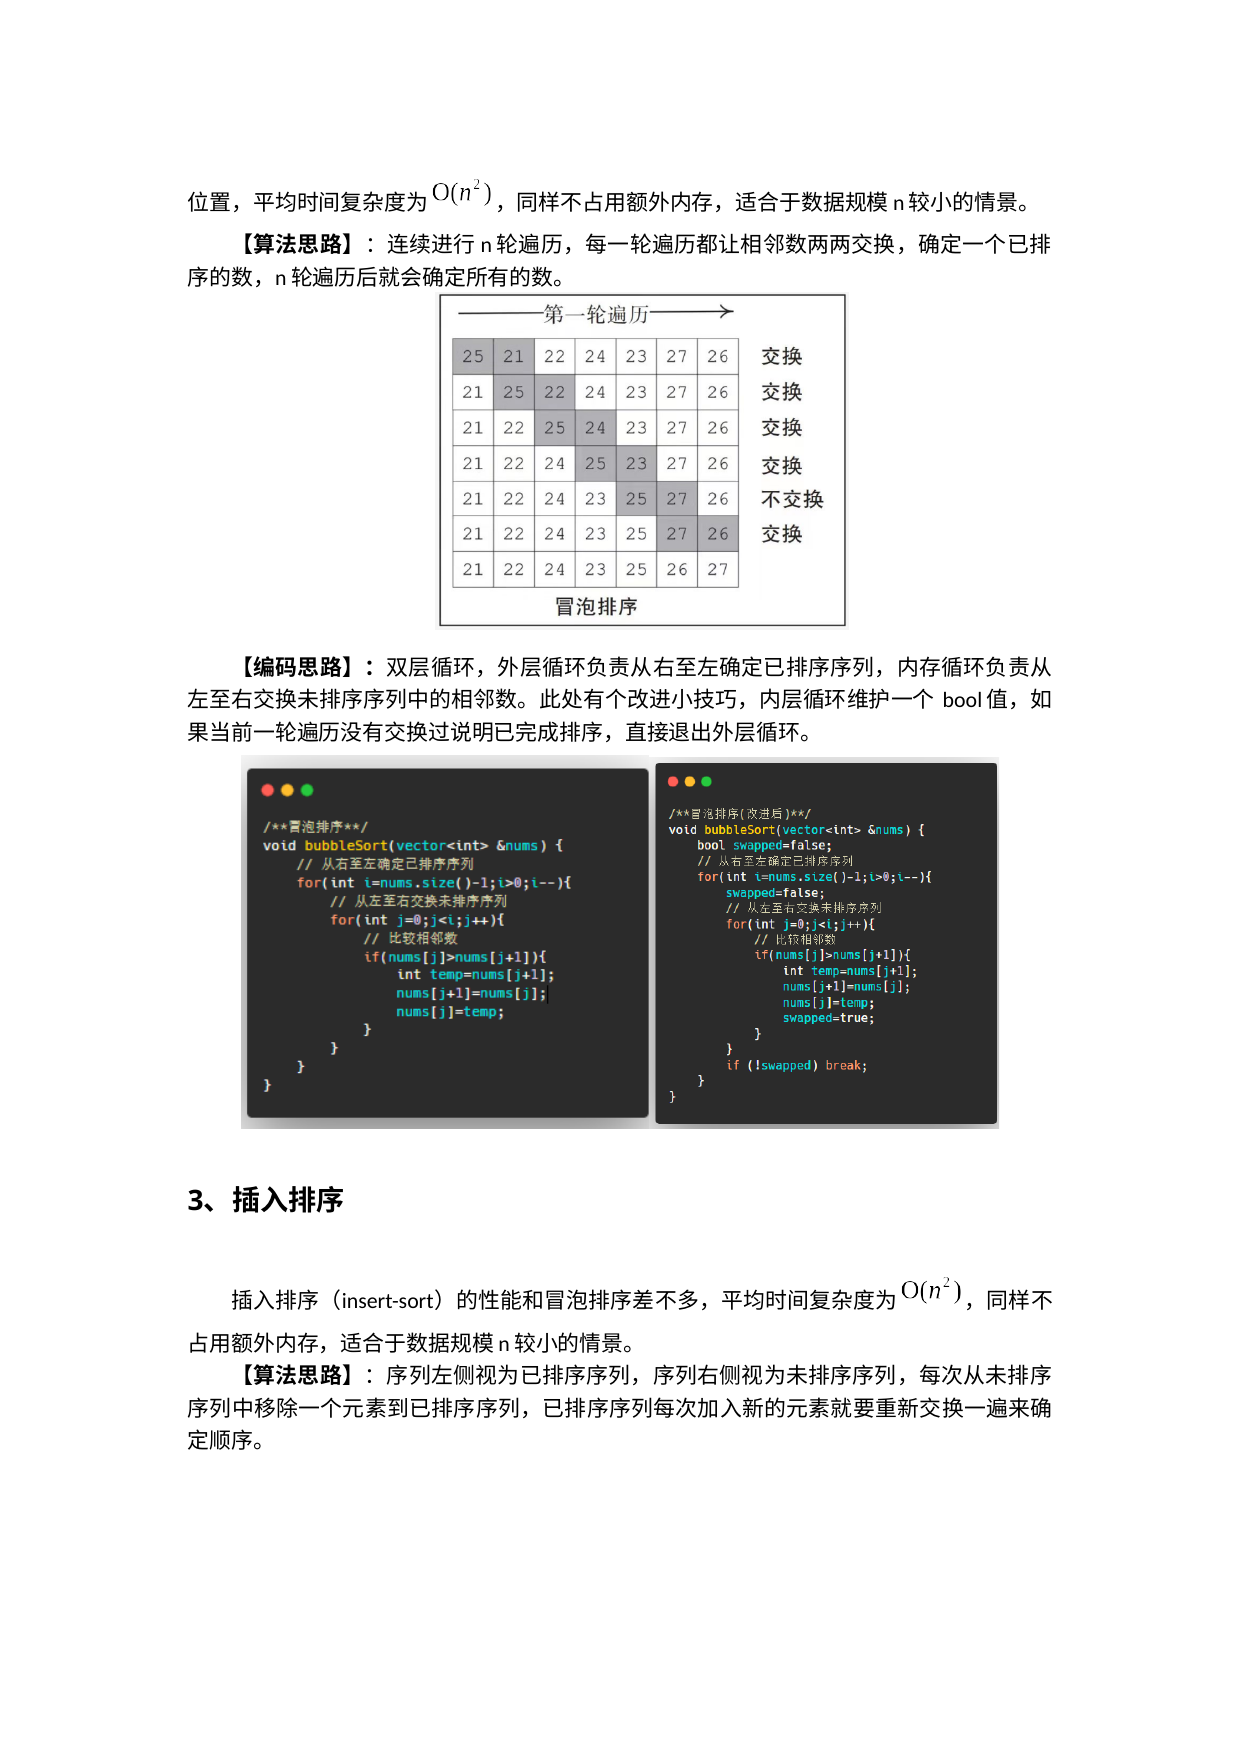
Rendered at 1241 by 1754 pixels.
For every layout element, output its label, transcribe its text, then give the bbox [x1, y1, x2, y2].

text 【算法思路】：连续进行n轮遍历，每一轮遍历都让相邻数两两交换，确定一个已排序的数，n轮遍历后就会确定所有的数。 [187, 227, 1053, 292]
text 【编码思路】：双层循环，外层循环负责从右至左确定已排序序列，内存循环负责从左至右交换未排序序列中的相邻数。此处有个改进小技巧，内层循环维护一个bool值，如果当前一轮遍历没有交换过说明已完成排序，直接退出外层循环。 [187, 649, 1053, 747]
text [187, 162, 1053, 227]
picture [241, 755, 1000, 1129]
picture [435, 292, 849, 630]
text 【算法思路】：序列左侧视为已排序序列，序列右侧视为未排序序列，每次从未排序序列中移除一个元素到已排序序列，已排序序列每次加入新的元素就要重新交换一遍来确定顺序。 [187, 1358, 1053, 1455]
text 插入排序（insert-sort）的性能和冒泡排序差不多，平均时间复杂度为，同样不占用额外内存，适合于数据规模n较小的情景。 [187, 1260, 1053, 1358]
subtitle 3、插入排序 [187, 1166, 1053, 1231]
